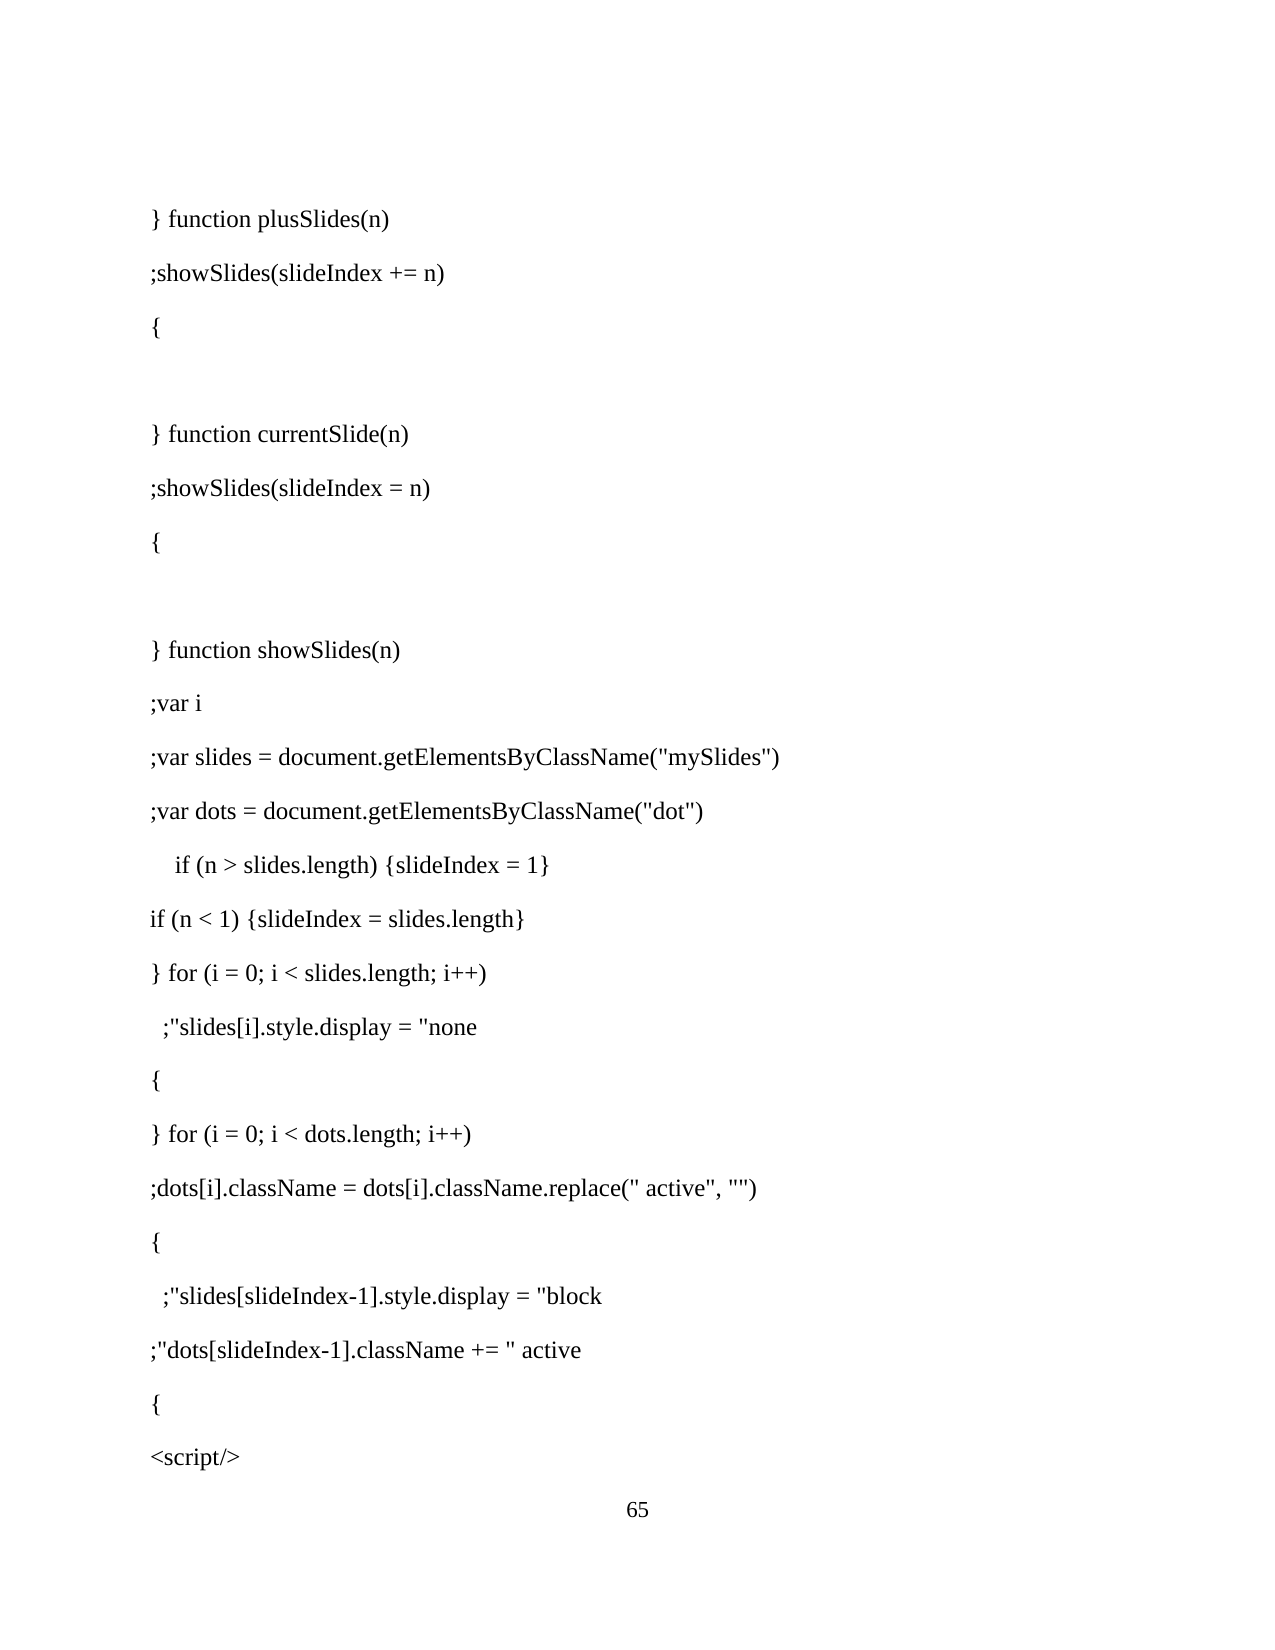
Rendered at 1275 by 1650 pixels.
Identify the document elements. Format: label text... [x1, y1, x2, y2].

text for (i = 0; i < slides.length; i++) { [150, 958, 1125, 987]
text if (n < 1) {slideIndex = slides.length} [150, 904, 1125, 933]
text } [150, 1227, 1125, 1256]
text if (n > slides.length) {slideIndex = 1} [150, 850, 1125, 879]
text dots[slideIndex-1].className += " active"; [150, 1335, 1125, 1363]
text function currentSlide(n) { [150, 419, 1125, 448]
text slides[slideIndex-1].style.display = "block"; [150, 1281, 1125, 1310]
text } [150, 1066, 1125, 1094]
text var i; [150, 688, 1125, 717]
text function showSlides(n) { [150, 635, 1125, 663]
text showSlides(slideIndex = n); [150, 473, 1125, 502]
text dots[i].className = dots[i].className.replace(" active", ""); [150, 1173, 1125, 1202]
text </script> [150, 1442, 1125, 1471]
text showSlides(slideIndex += n); [150, 258, 1125, 286]
text var slides = document.getElementsByClassName("mySlides"); [150, 742, 1125, 771]
text for (i = 0; i < dots.length; i++) { [150, 1119, 1125, 1148]
text } [150, 527, 1125, 556]
text slides[i].style.display = "none"; [150, 1012, 1125, 1040]
text } [150, 1389, 1125, 1417]
text var dots = document.getElementsByClassName("dot"); [150, 796, 1125, 825]
text } [150, 312, 1125, 340]
text function plusSlides(n) { [150, 204, 1125, 233]
